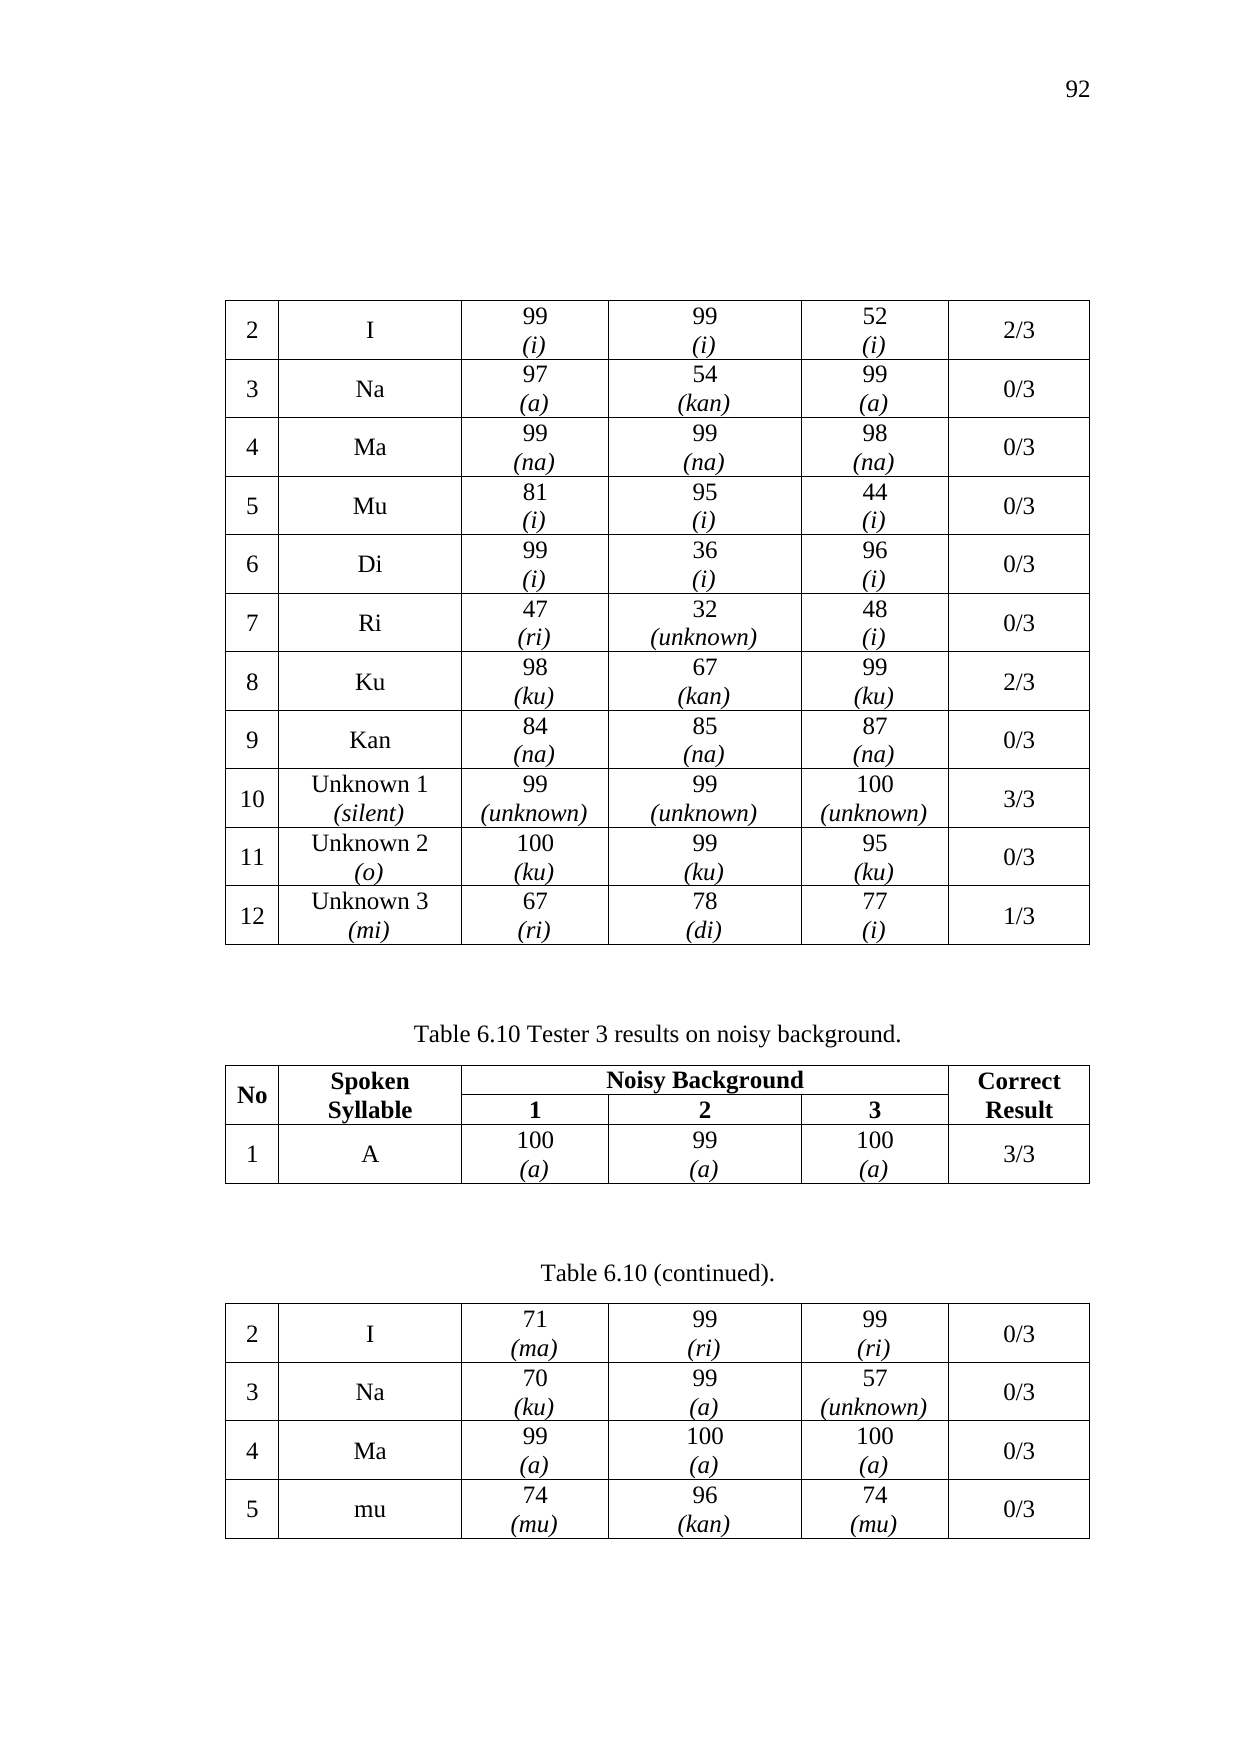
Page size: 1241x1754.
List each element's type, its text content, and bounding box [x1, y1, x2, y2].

table_cell 99 (na) [462, 418, 608, 476]
table_cell 100 (ku) [462, 828, 608, 885]
table_cell 0/3 [949, 418, 1089, 476]
table_cell mu [279, 1480, 461, 1537]
table_cell Na [279, 360, 461, 417]
table_cell Unknown 3 (mi) [279, 886, 461, 944]
table_cell 99 (unknown) [462, 769, 608, 827]
table_cell 100 (a) [609, 1421, 801, 1479]
table_cell 7 [226, 594, 278, 651]
table_cell 99 (i) [462, 301, 608, 358]
table_cell 5 [226, 1480, 278, 1537]
table_cell 5 [226, 477, 278, 534]
table_cell 85 (na) [609, 711, 801, 768]
table_cell 6 [226, 535, 278, 593]
text Table 6.10 (continued). [225, 1258, 1090, 1287]
table_cell 32 (unknown) [609, 594, 801, 651]
table_cell 99 (i) [462, 535, 608, 593]
table_cell 99 (unknown) [609, 769, 801, 827]
table_cell 99 (ku) [802, 652, 948, 710]
table_cell Di [279, 535, 461, 593]
table_cell 100 (a) [802, 1125, 948, 1183]
table_header 71 (ma) [462, 1304, 608, 1362]
table_header 0/3 [949, 1304, 1089, 1362]
table_cell Kan [279, 711, 461, 768]
table_cell 74 (mu) [802, 1480, 948, 1537]
table_cell Ku [279, 652, 461, 710]
table_header No [226, 1066, 278, 1124]
table_cell Ri [279, 594, 461, 651]
table_cell 77 (i) [802, 886, 948, 944]
table_cell 3 [226, 1363, 278, 1420]
table_header I [279, 1304, 461, 1362]
table_cell 98 (ku) [462, 652, 608, 710]
table_cell 84 (na) [462, 711, 608, 768]
table_cell 100 (unknown) [802, 769, 948, 827]
table_cell 98 (na) [802, 418, 948, 476]
table_cell 3 [226, 360, 278, 417]
table_cell 1 [226, 1125, 278, 1183]
table_cell 78 (di) [609, 886, 801, 944]
table_cell 0/3 [949, 828, 1089, 885]
table_cell Unknown 2 (o) [279, 828, 461, 885]
table_cell 67 (kan) [609, 652, 801, 710]
table_cell 8 [226, 652, 278, 710]
table_cell 54 (kan) [609, 360, 801, 417]
table_header Correct Result [949, 1066, 1089, 1124]
table_cell 52 (i) [802, 301, 948, 358]
table_cell 10 [226, 769, 278, 827]
table_cell 44 (i) [802, 477, 948, 534]
table_cell 48 (i) [802, 594, 948, 651]
table_cell 0/3 [949, 1363, 1089, 1420]
table_cell Ma [279, 1421, 461, 1479]
table_header 2 [226, 1304, 278, 1362]
table_cell 99 (i) [609, 301, 801, 358]
table_header Spoken Syllable [279, 1066, 461, 1124]
table_cell 97 (a) [462, 360, 608, 417]
table_cell 87 (na) [802, 711, 948, 768]
table_cell 4 [226, 1421, 278, 1479]
table_cell I [279, 301, 461, 358]
table_cell 3/3 [949, 769, 1089, 827]
table_cell 99 (ku) [609, 828, 801, 885]
table_cell 99 (a) [802, 360, 948, 417]
table_cell 100 (a) [802, 1421, 948, 1479]
table_cell 70 (ku) [462, 1363, 608, 1420]
table_cell 1 [462, 1095, 608, 1124]
table_cell 11 [226, 828, 278, 885]
table_cell Na [279, 1363, 461, 1420]
table_cell 81 (i) [462, 477, 608, 534]
table_cell 0/3 [949, 594, 1089, 651]
table_cell 99 (a) [609, 1125, 801, 1183]
table_cell 36 (i) [609, 535, 801, 593]
table_cell 99 (na) [609, 418, 801, 476]
table_cell Mu [279, 477, 461, 534]
table_cell 9 [226, 711, 278, 768]
table_cell 99 (a) [609, 1363, 801, 1420]
table_cell 3 [802, 1095, 948, 1124]
table_cell Unknown 1 (silent) [279, 769, 461, 827]
table_cell 0/3 [949, 477, 1089, 534]
table_cell 2 [226, 301, 278, 358]
table_cell 99 (a) [462, 1421, 608, 1479]
table_cell 0/3 [949, 711, 1089, 768]
table_cell 2/3 [949, 652, 1089, 710]
table_cell 95 (ku) [802, 828, 948, 885]
table_cell A [279, 1125, 461, 1183]
table_header Noisy Background [462, 1066, 948, 1094]
table_cell 95 (i) [609, 477, 801, 534]
table_cell 1/3 [949, 886, 1089, 944]
table_cell Ma [279, 418, 461, 476]
table_header 99 (ri) [802, 1304, 948, 1362]
text Table 6.10 Tester 3 results on noisy background. [225, 1019, 1090, 1048]
table_header 99 (ri) [609, 1304, 801, 1362]
table_cell 2 [609, 1095, 801, 1124]
table_cell 67 (ri) [462, 886, 608, 944]
table_cell 0/3 [949, 1480, 1089, 1537]
table_cell 47 (ri) [462, 594, 608, 651]
table_cell 74 (mu) [462, 1480, 608, 1537]
table_cell 0/3 [949, 535, 1089, 593]
table_cell 96 (kan) [609, 1480, 801, 1537]
table_cell 12 [226, 886, 278, 944]
table_cell 96 (i) [802, 535, 948, 593]
table_cell 2/3 [949, 301, 1089, 358]
table_cell 100 (a) [462, 1125, 608, 1183]
table_cell 0/3 [949, 360, 1089, 417]
table_cell 3/3 [949, 1125, 1089, 1183]
table_cell 0/3 [949, 1421, 1089, 1479]
table_cell 57 (unknown) [802, 1363, 948, 1420]
table_cell 4 [226, 418, 278, 476]
